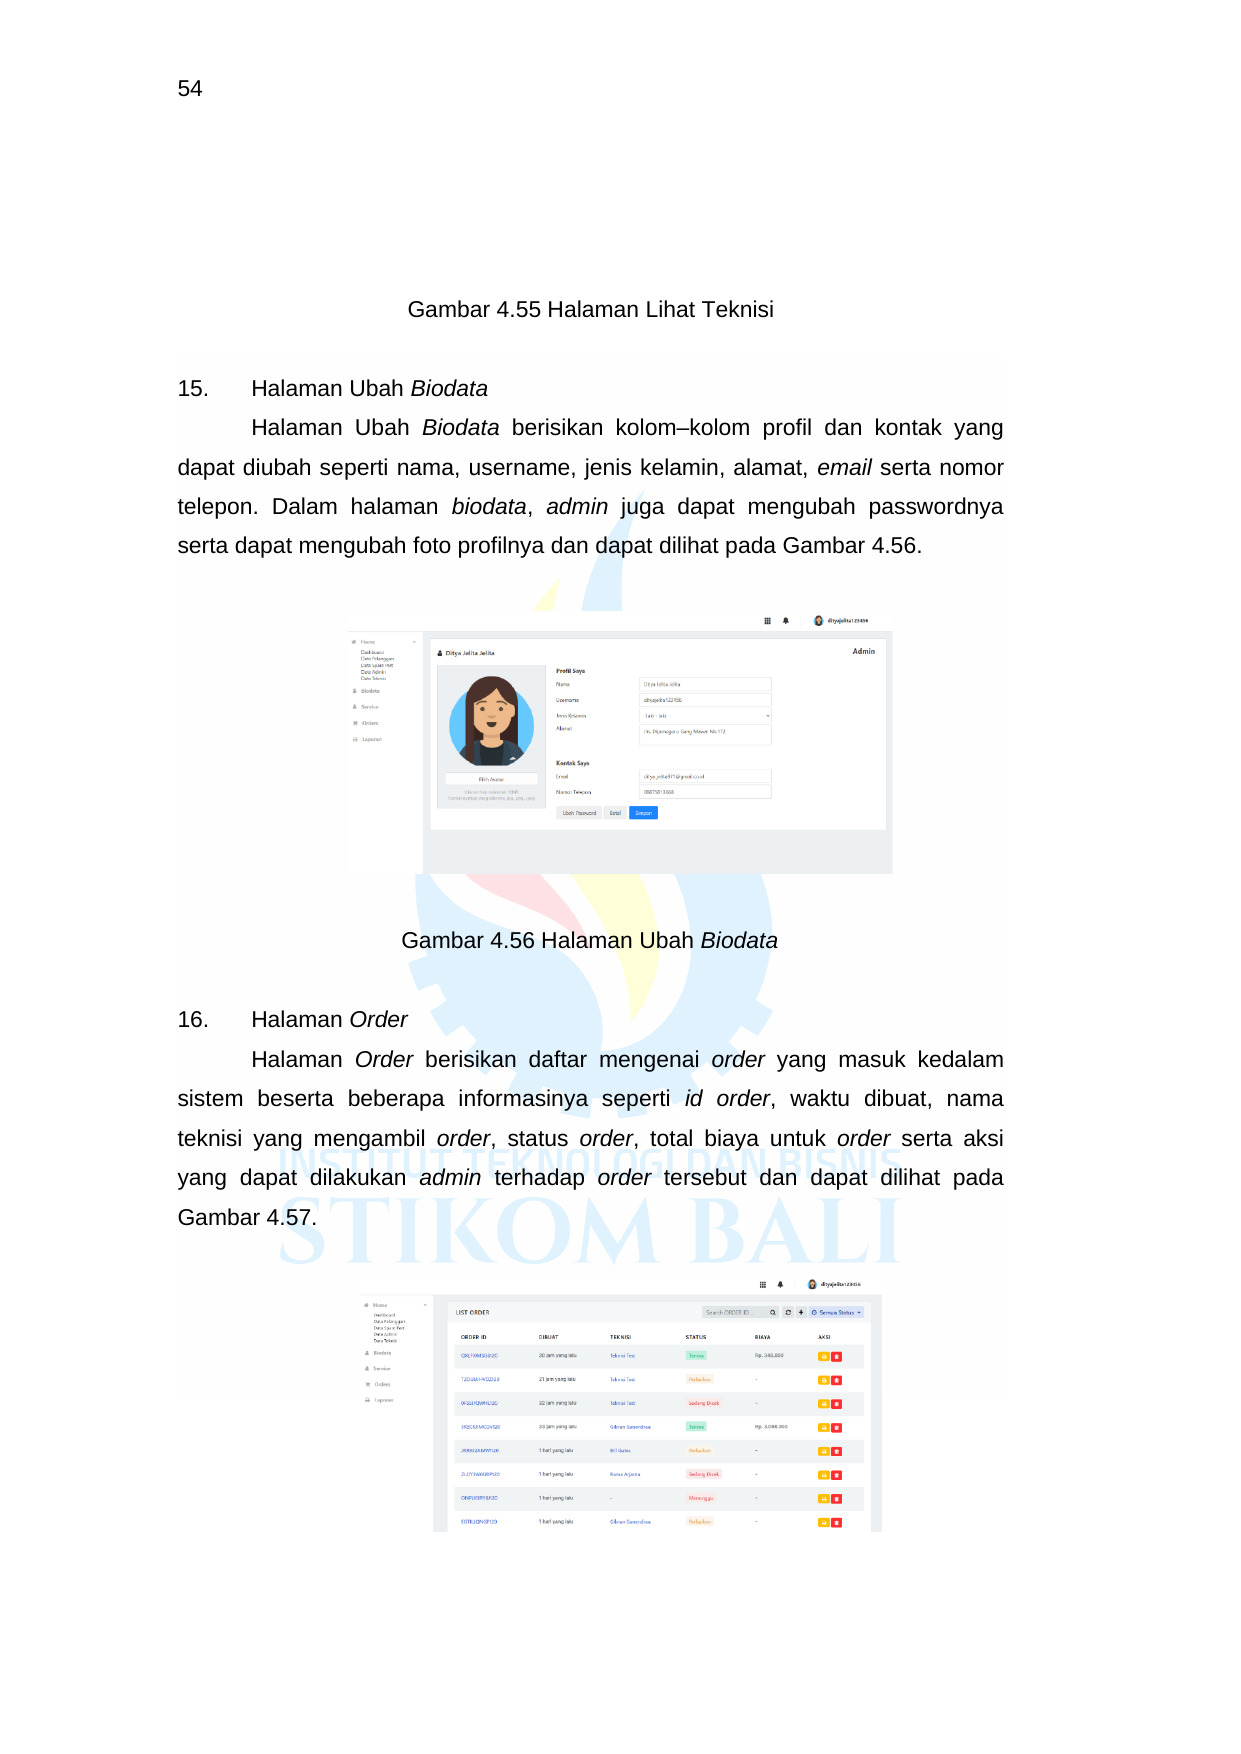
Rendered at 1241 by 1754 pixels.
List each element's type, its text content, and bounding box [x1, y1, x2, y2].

text Gambar 4.55 Halaman Lihat Teknisi [177, 296, 1004, 322]
text Gambar 4.56 Halaman Ubah Biodata [177, 927, 1004, 954]
picture [347, 611, 893, 874]
list Halaman Order [177, 1006, 1004, 1033]
list Halaman Ubah Biodata berisikan kolom–kolom profil dan kontak yang dapat diubah seperti nama, username, jenis kelamin, alamat, email serta nomor telepon. Dalam halaman biodata, admin juga dapat mengubah passwordnya serta dapat mengubah foto profilnya dan dapat dilihat pada Gambar 4.56. [177, 414, 1004, 559]
list Halaman Ubah Biodata [177, 374, 1004, 401]
picture [358, 1275, 882, 1532]
list Halaman Order berisikan daftar mengenai order yang masuk kedalam sistem beserta beberapa informasinya seperti id order, waktu dibuat, nama teknisi yang mengambil order, status order, total biaya untuk order serta aksi yang dapat dilakukan admin terhadap order tersebut dan dapat dilihat pada Gambar 4.57. [177, 1046, 1004, 1230]
